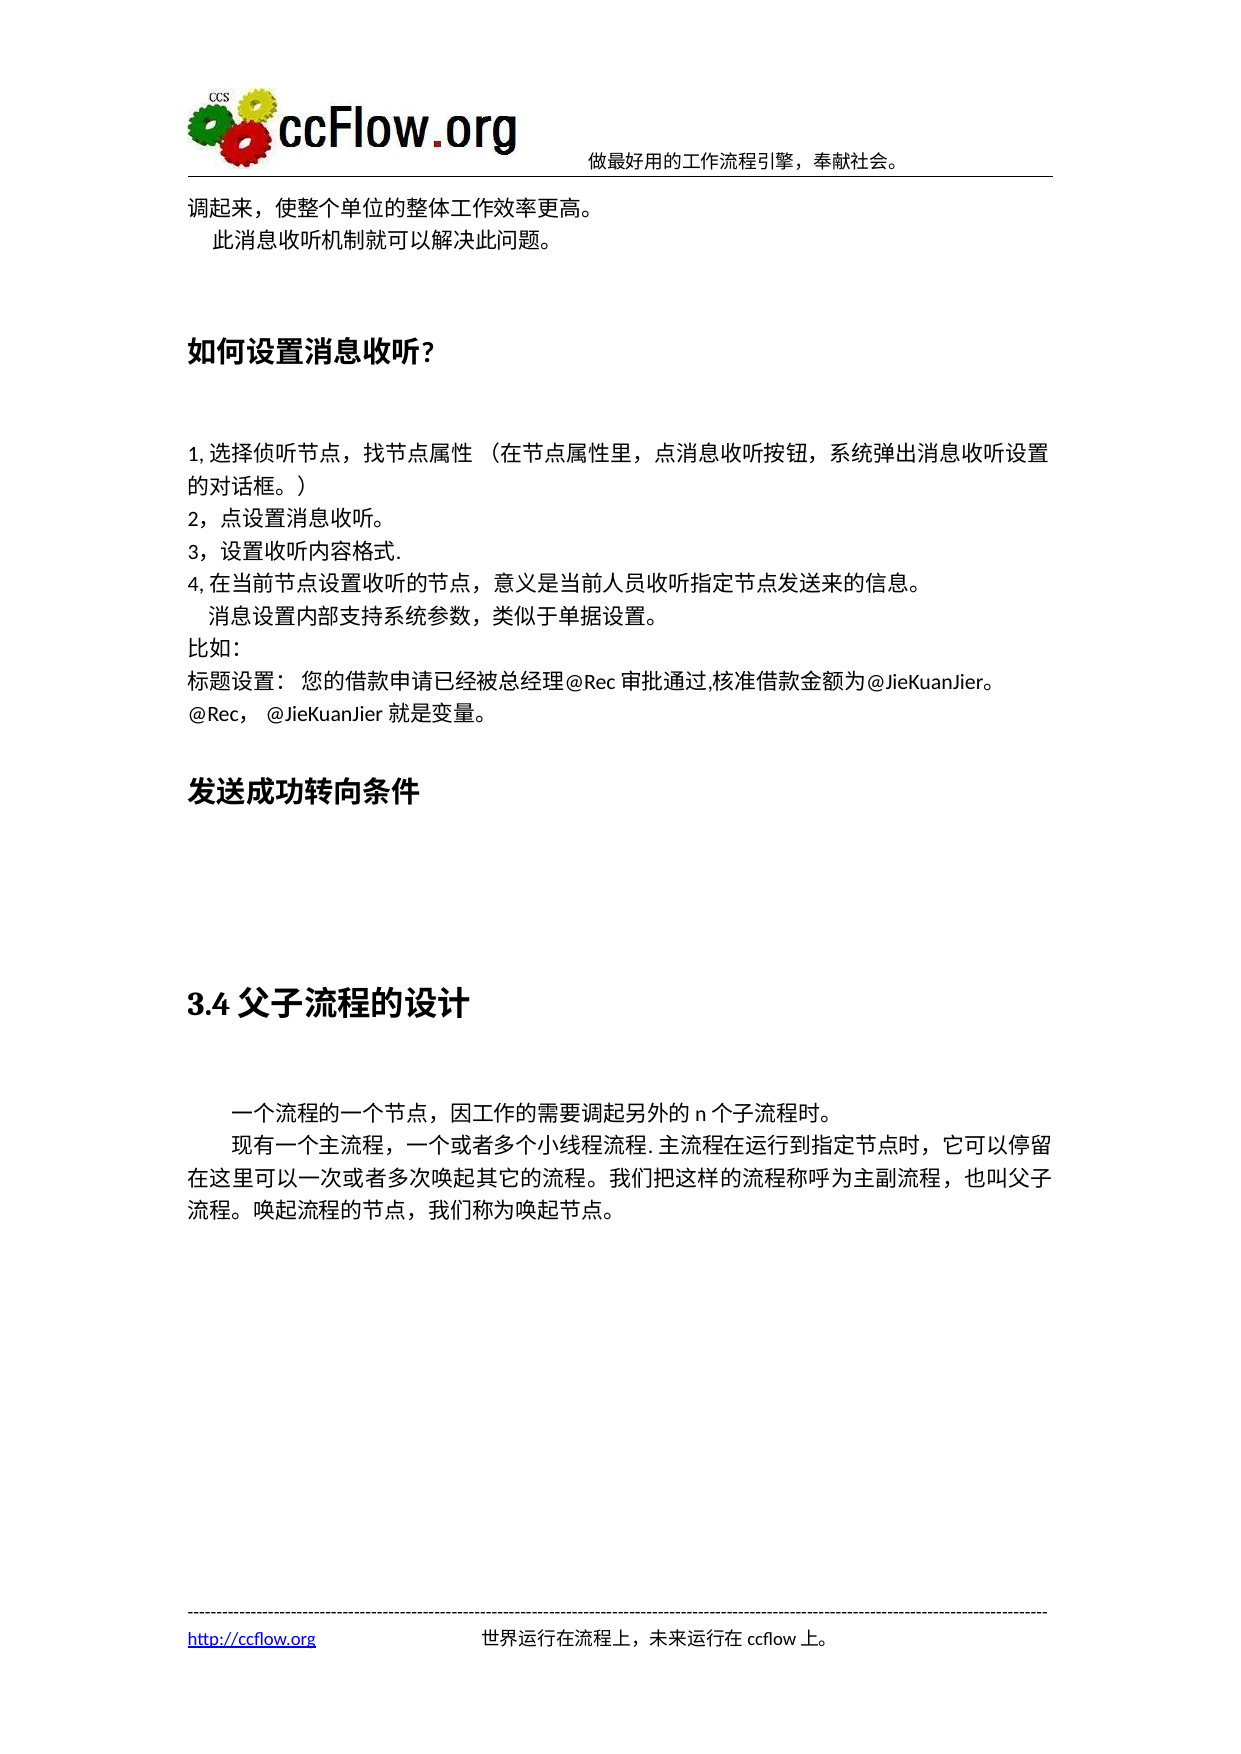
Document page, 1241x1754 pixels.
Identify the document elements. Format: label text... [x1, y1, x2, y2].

picture [187, 88, 521, 169]
text 流程引擎中贯穿了这样的消息机制，就可以把每个岗位上的人员有机的连通起来，协调起来，使整个单位的整体工作效率更高。 [187, 190, 1053, 223]
text 此消息收听机制就可以解决此问题。 [187, 223, 1053, 255]
text 一个流程的一个节点，因工作的需要调起另外的n个子流程时。 [187, 1096, 1053, 1128]
text @Rec， @JieKuanJier 就是变量。 [187, 696, 1053, 728]
text 比如： [187, 631, 1053, 663]
text 标题设置： 您的借款申请已经被总经理@Rec审批通过,核准借款金额为@JieKuanJier。 [187, 663, 1053, 696]
text 2，点设置消息收听。 [187, 501, 1053, 533]
text 现有一个主流程，一个或者多个小线程流程. 主流程在运行到指定节点时，它可以停留在这里可以一次或者多次唤起其它的流程。我们把这样的流程称呼为主副流程，也叫父子流程。唤起流程的节点，我们称为唤起节点。 [187, 1128, 1053, 1226]
text 3，设置收听内容格式. [187, 533, 1053, 566]
text 1, 选择侦听节点，找节点属性 （在节点属性里，点消息收听按钮，系统弹出消息收听设置的对话框。） [187, 436, 1053, 501]
subtitle 3.4父子流程的设计 [187, 968, 1053, 1033]
subtitle 发送成功转向条件 [187, 757, 1053, 822]
text 消息设置内部支持系统参数，类似于单据设置。 [187, 598, 1053, 631]
text 4, 在当前节点设置收听的节点，意义是当前人员收听指定节点发送来的信息。 [187, 566, 1053, 598]
subtitle 如何设置消息收听? [187, 317, 1053, 382]
